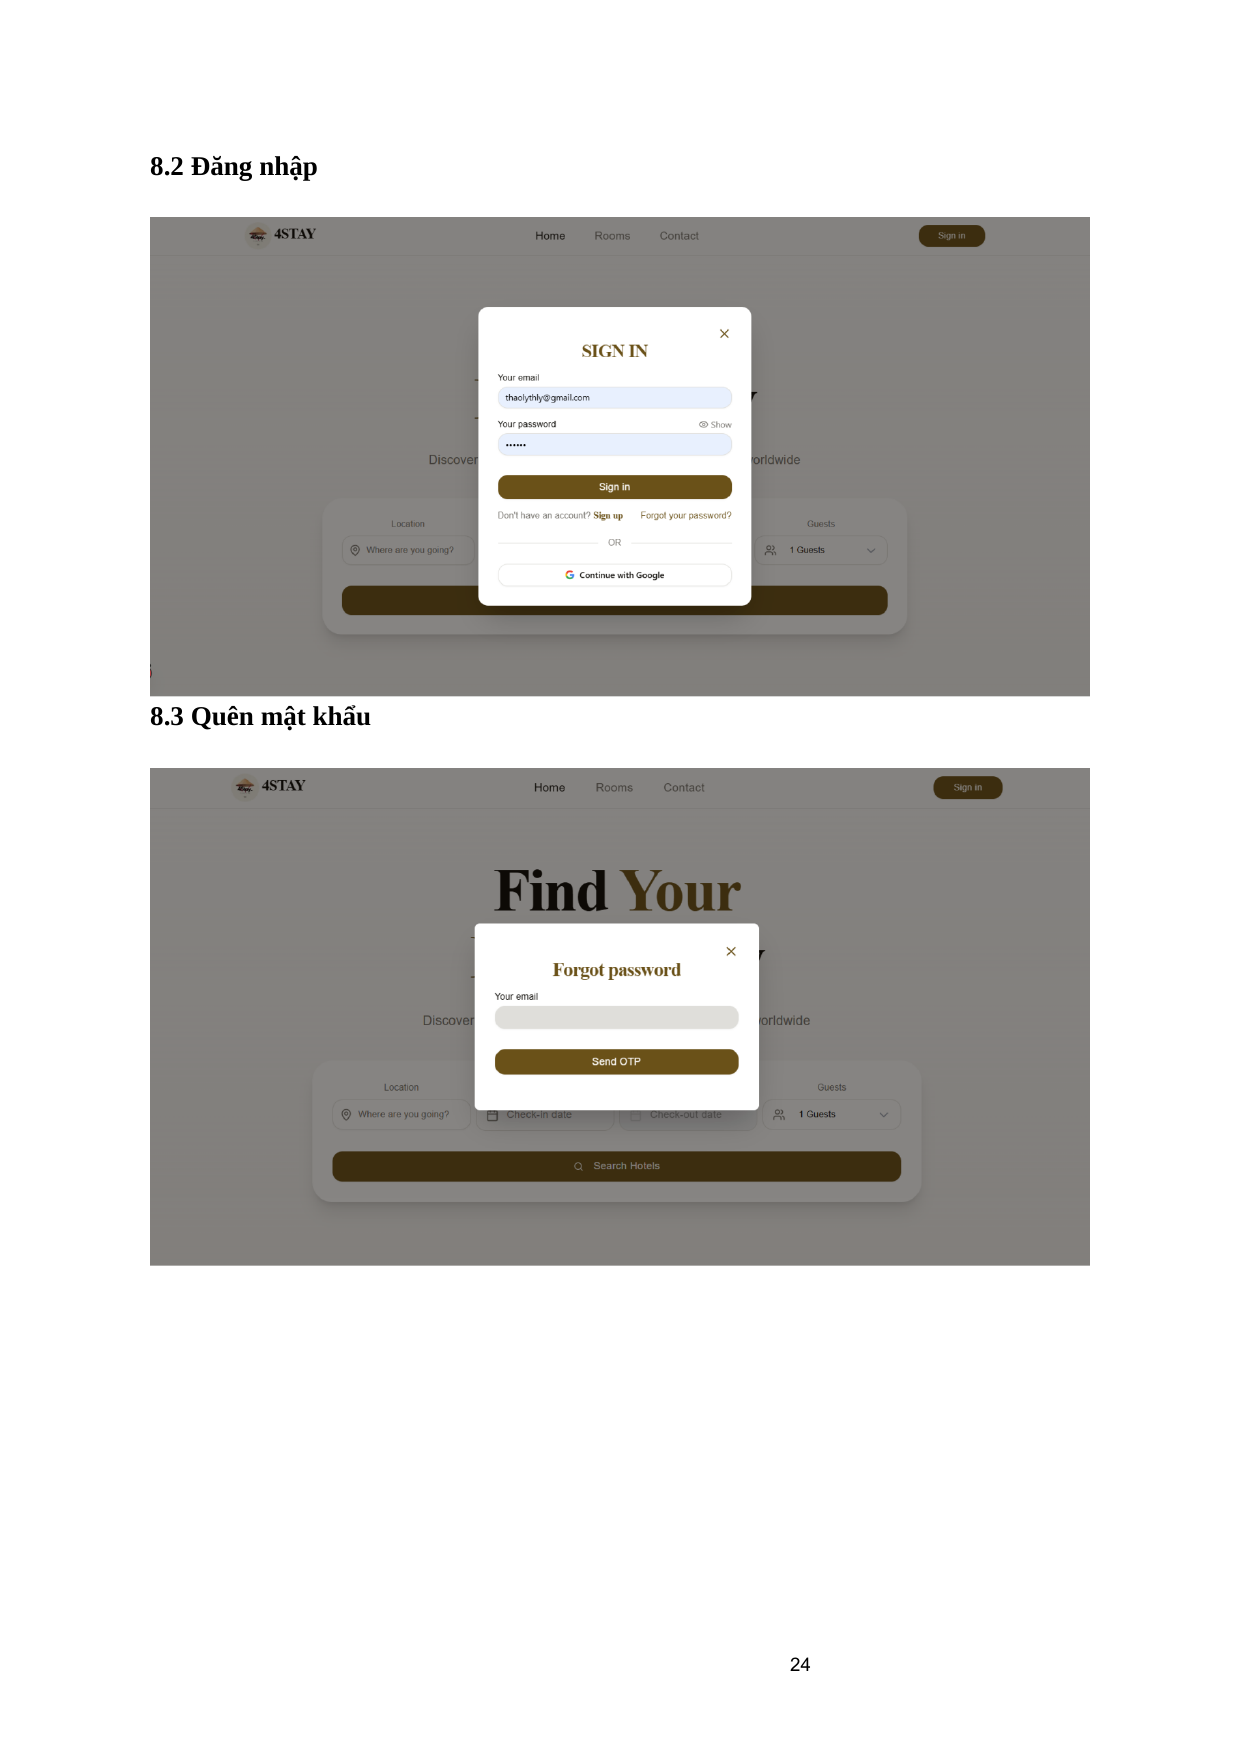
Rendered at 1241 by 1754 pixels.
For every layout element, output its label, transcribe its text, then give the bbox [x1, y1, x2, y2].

subtitle 8.3 Quên mật khẩu [150, 701, 1090, 732]
subtitle 8.2 Đăng nhập [150, 150, 1090, 181]
picture [150, 768, 1090, 1266]
picture [150, 217, 1090, 697]
